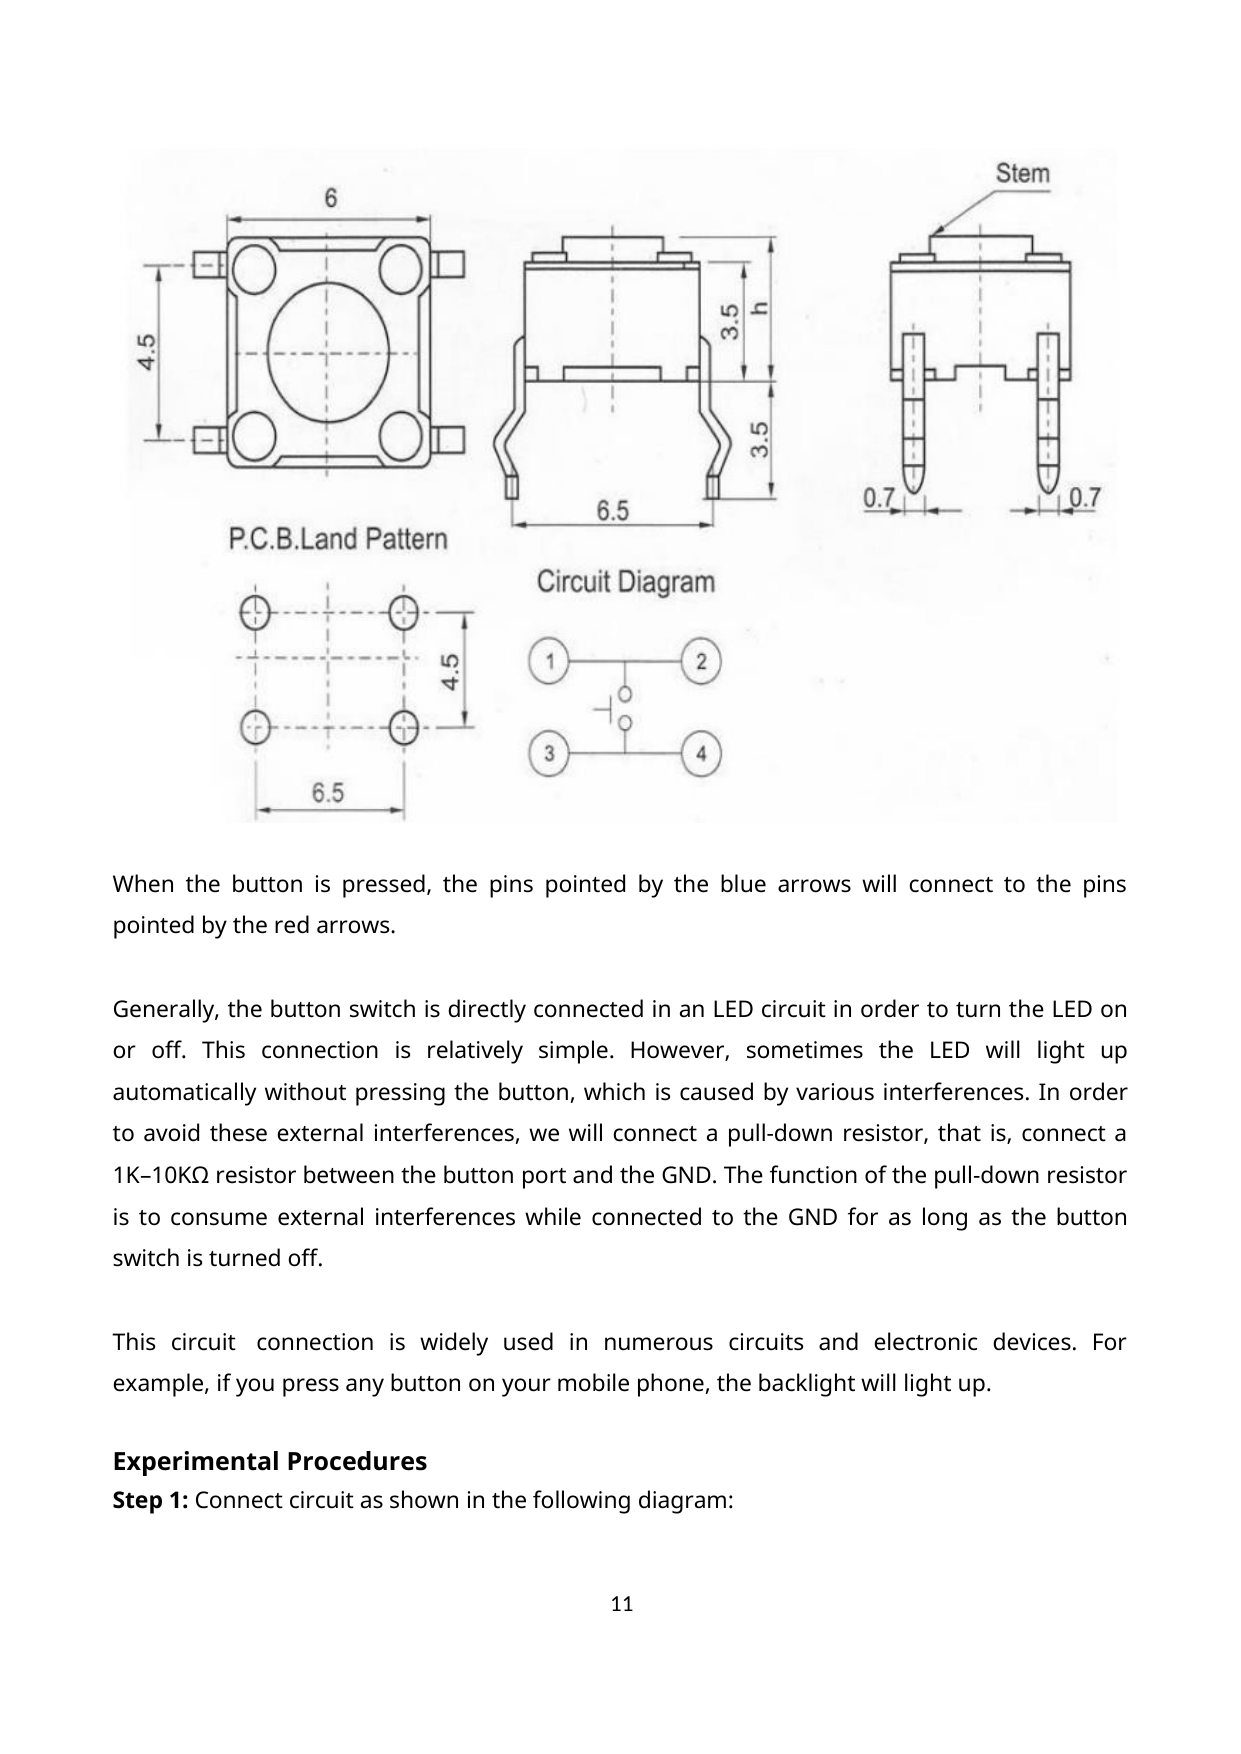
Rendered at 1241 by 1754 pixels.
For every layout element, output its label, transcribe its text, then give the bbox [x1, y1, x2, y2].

text When the button is pressed, the pins pointed by the blue arrows will connect to the pins pointed by the red arrows. [112, 868, 1127, 940]
text Step 1: Connect circuit as shown in the following diagram: [112, 1484, 1140, 1515]
picture [120, 148, 1129, 823]
text Generally, the button switch is directly connected in an LED circuit in order to turn the LED on or off. This connection is relatively simple. However, sometimes the LED will light up automatically without pressing the button, which is caused by various interferences. In order to avoid these external interferences, we will connect a pull-down resistor, that is, connect a 1K–10KΩ resistor between the button port and the GND. The function of the pull-down resistor is to consume external interferences while connected to the GND for as long as the button switch is turned off. [112, 993, 1128, 1273]
text This circuit connection is widely used in numerous circuits and electronic devices. For example, if you press any button on your mobile phone, the backlight will light up. [112, 1325, 1127, 1398]
subtitle Experimental Procedures [112, 1443, 1140, 1477]
